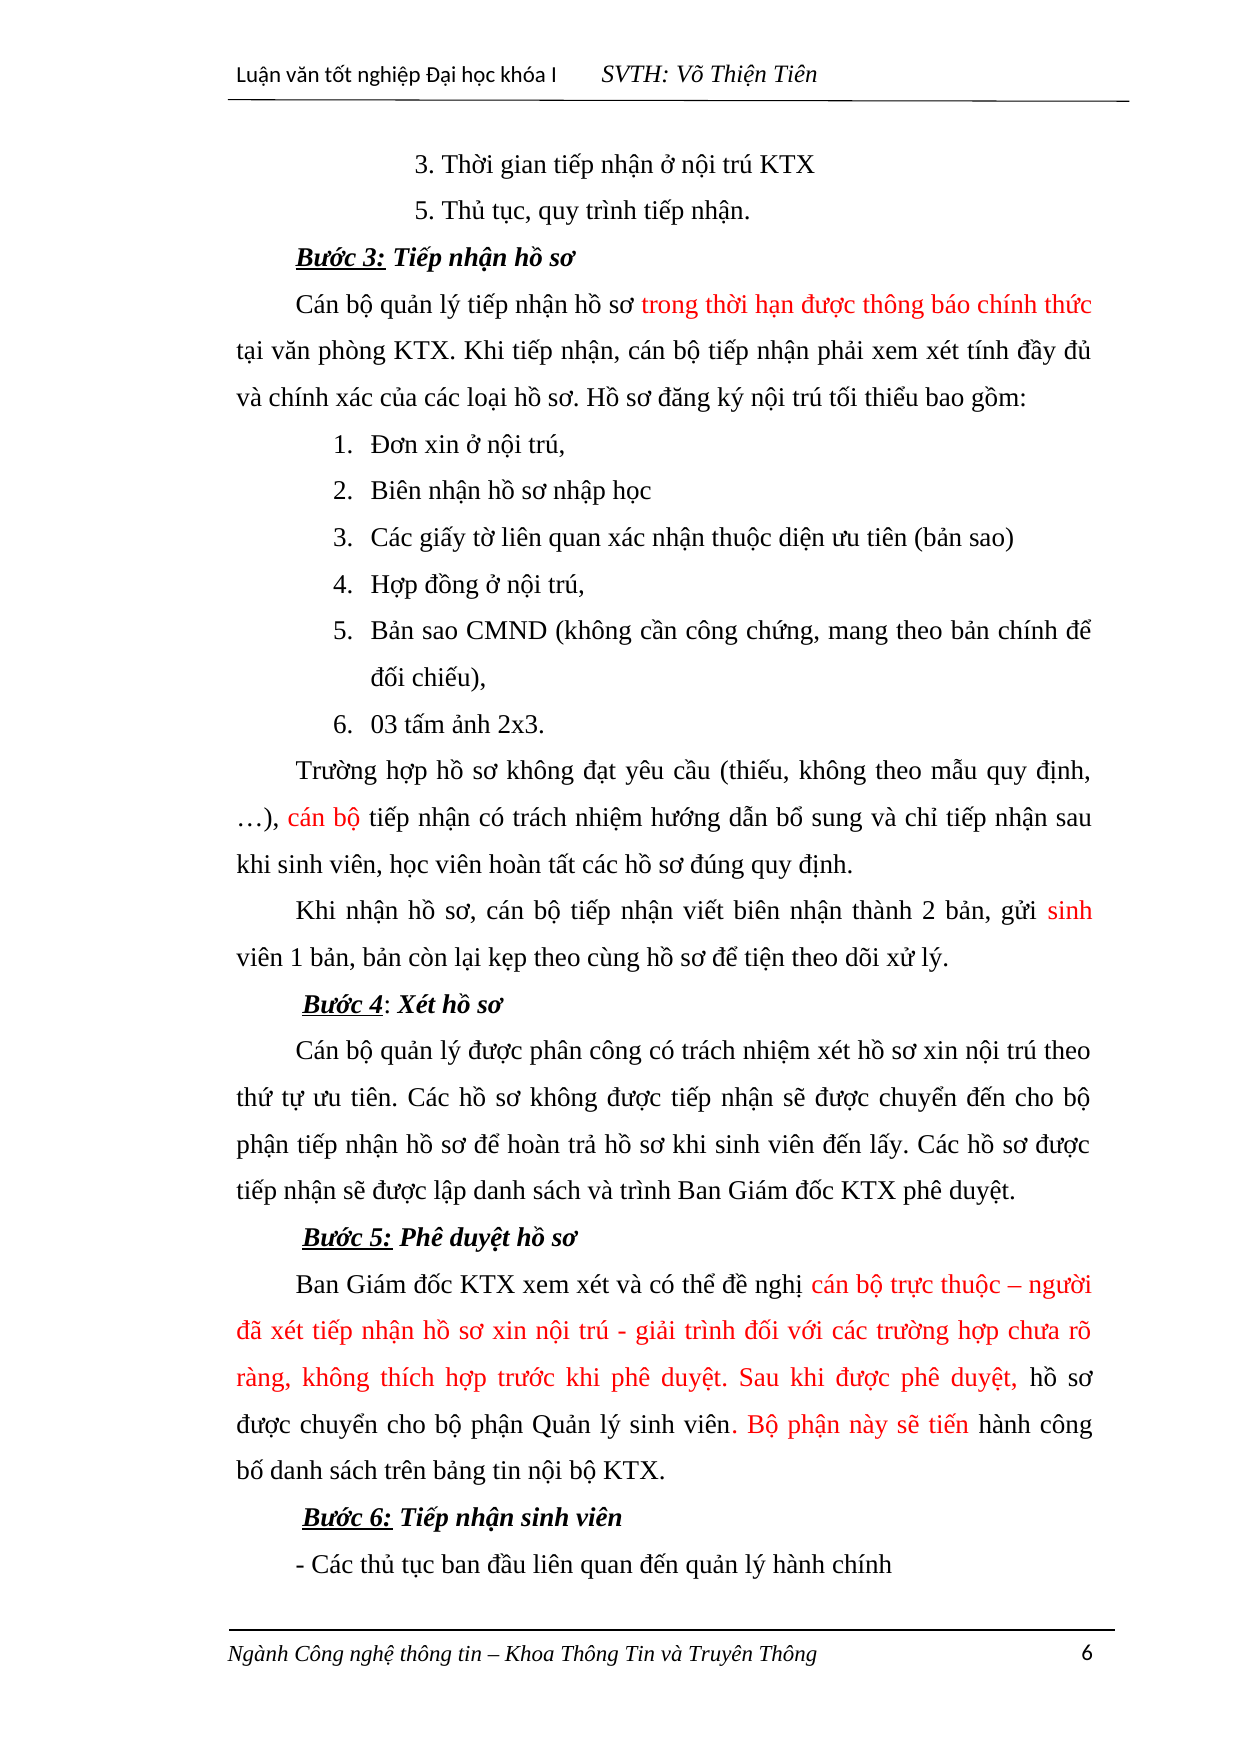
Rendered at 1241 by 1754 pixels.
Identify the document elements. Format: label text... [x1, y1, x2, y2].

text Bước 3: Tiếp nhận hồ sơ [236, 241, 1093, 272]
text Trường hợp hồ sơ không đạt yêu cầu (thiếu, không theo mẫu quy định,…), cán bộ tiếp nhận có trách nhiệm hướng dẫn bổ sung và chỉ tiếp nhận sau khi sinh viên, học viên hoàn tất các hồ sơ đúng quy định. [236, 754, 1093, 879]
list Hợp đồng ở nội trú, [333, 568, 1093, 599]
text Bước 4: Xét hồ sơ [236, 988, 1093, 1019]
list 03 tấm ảnh 2x3. [333, 708, 1093, 739]
list Các giấy tờ liên quan xác nhận thuộc diện ưu tiên (bản sao) [333, 521, 1093, 552]
text Bước 6: Tiếp nhận sinh viên [236, 1501, 1093, 1532]
text 3. Thời gian tiếp nhận ở nội trú KTX [236, 148, 1093, 179]
list Biên nhận hồ sơ nhập học [333, 474, 1093, 506]
text Ban Giám đốc KTX xem xét và có thể đề nghị cán bộ trực thuộc – người đã xét tiếp nhận hồ sơ xin nội trú - giải trình đối với các trường hợp chưa rõ ràng, không thích hợp trước khi phê duyệt. Sau khi được phê duyệt, hồ sơ được chuyển cho bộ phận Quản lý sinh viên. Bộ phận này sẽ tiến hành công bố danh sách trên bảng tin nội bộ KTX. [236, 1268, 1093, 1486]
list Đơn xin ở nội trú, [333, 428, 1093, 459]
list Bản sao CMND (không cần công chứng, mang theo bản chính để đối chiếu), [333, 614, 1093, 692]
text Khi nhận hồ sơ, cán bộ tiếp nhận viết biên nhận thành 2 bản, gửi sinh viên 1 bản, bản còn lại kẹp theo cùng hồ sơ để tiện theo dõi xử lý. [236, 894, 1093, 972]
text 5. Thủ tục, quy trình tiếp nhận. [236, 194, 1093, 226]
text Cán bộ quản lý tiếp nhận hồ sơ trong thời hạn được thông báo chính thức tại văn phòng KTX. Khi tiếp nhận, cán bộ tiếp nhận phải xem xét tính đầy đủ và chính xác của các loại hồ sơ. Hồ sơ đăng ký nội trú tối thiểu bao gồm: [236, 288, 1093, 412]
text - Các thủ tục ban đầu liên quan đến quản lý hành chính [236, 1548, 1093, 1579]
text Cán bộ quản lý được phân công có trách nhiệm xét hồ sơ xin nội trú theo thứ tự ưu tiên. Các hồ sơ không được tiếp nhận sẽ được chuyển đến cho bộ phận tiếp nhận hồ sơ để hoàn trả hồ sơ khi sinh viên đến lấy. Các hồ sơ được tiếp nhận sẽ được lập danh sách và trình Ban Giám đốc KTX phê duyệt. [236, 1034, 1093, 1206]
text Bước 5: Phê duyệt hồ sơ [236, 1221, 1093, 1252]
